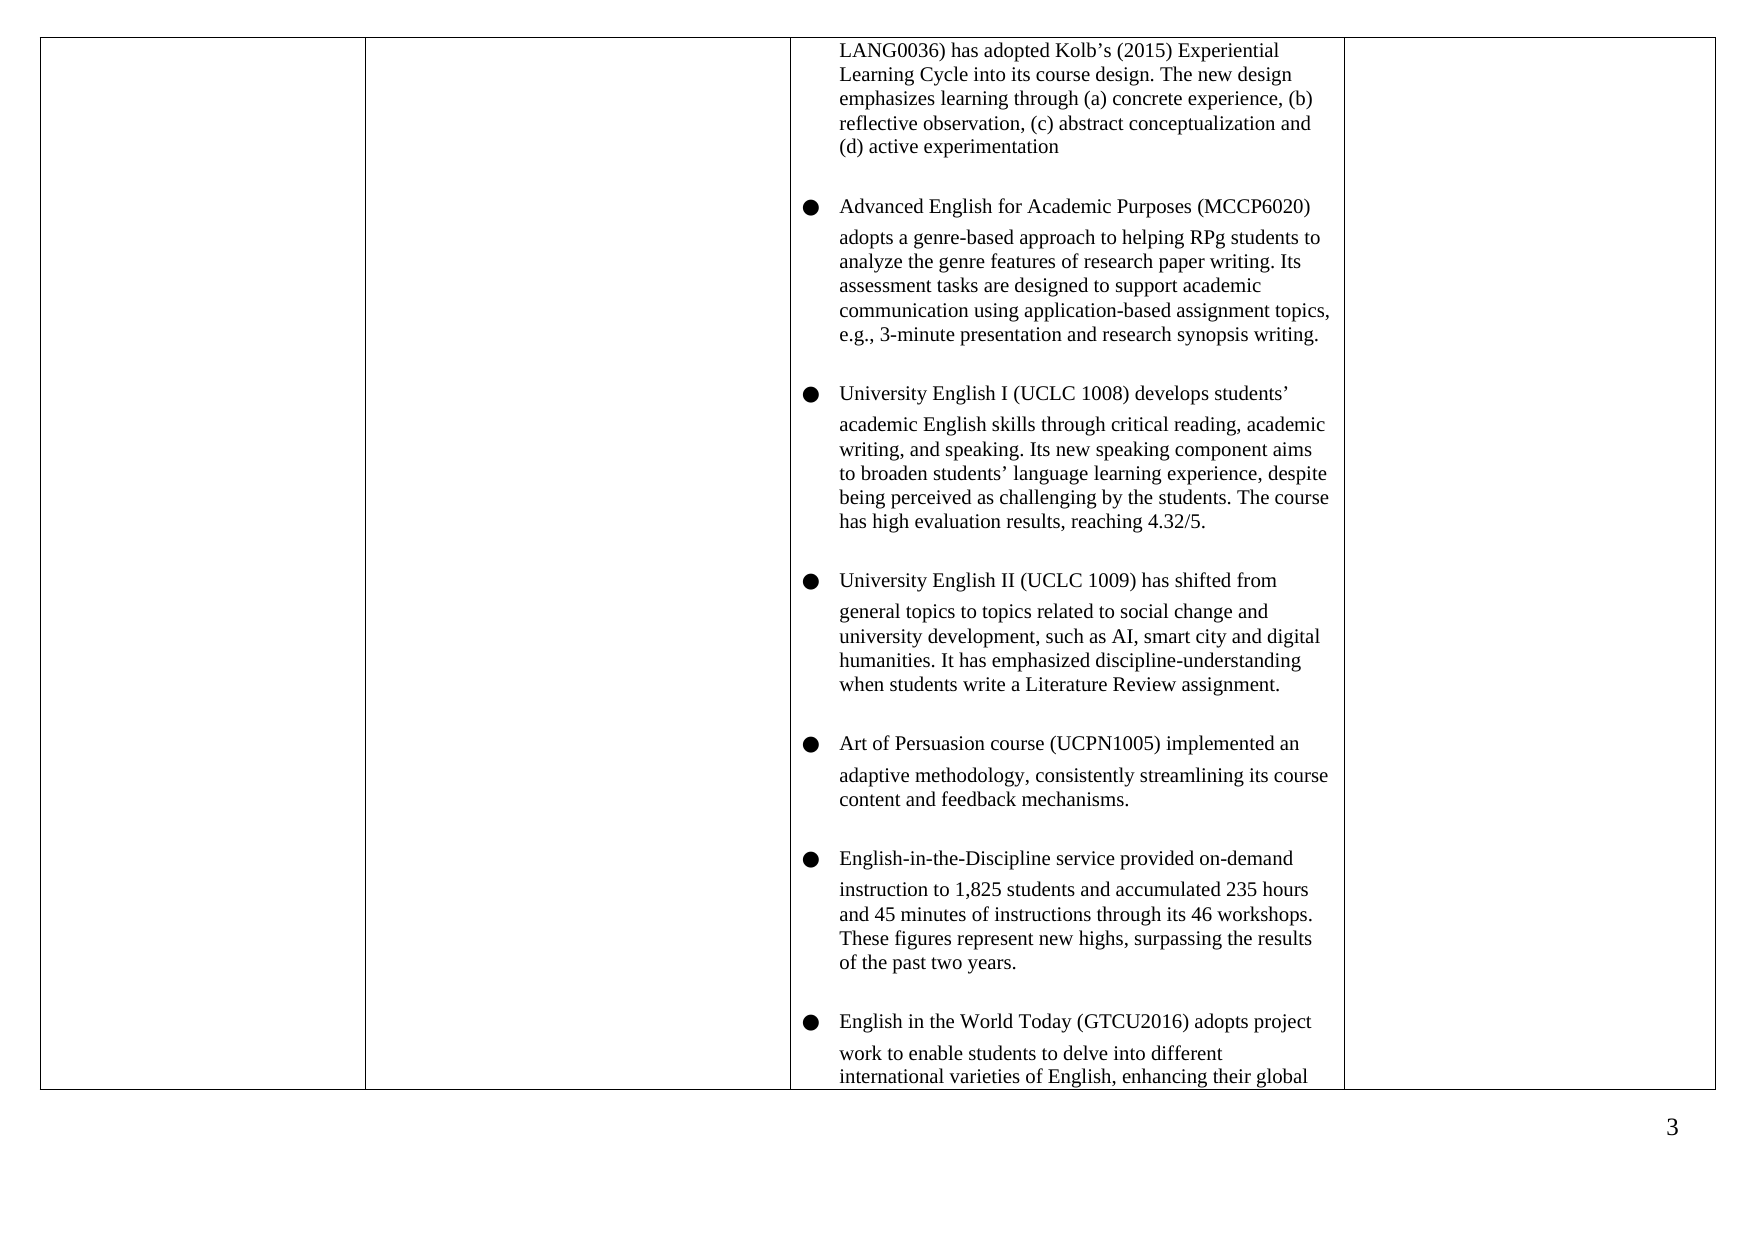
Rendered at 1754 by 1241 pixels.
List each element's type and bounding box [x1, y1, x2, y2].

table_cell [1345, 38, 1715, 1088]
table_cell [41, 38, 365, 1088]
table_cell [366, 38, 790, 1088]
table_cell [791, 38, 1344, 1088]
